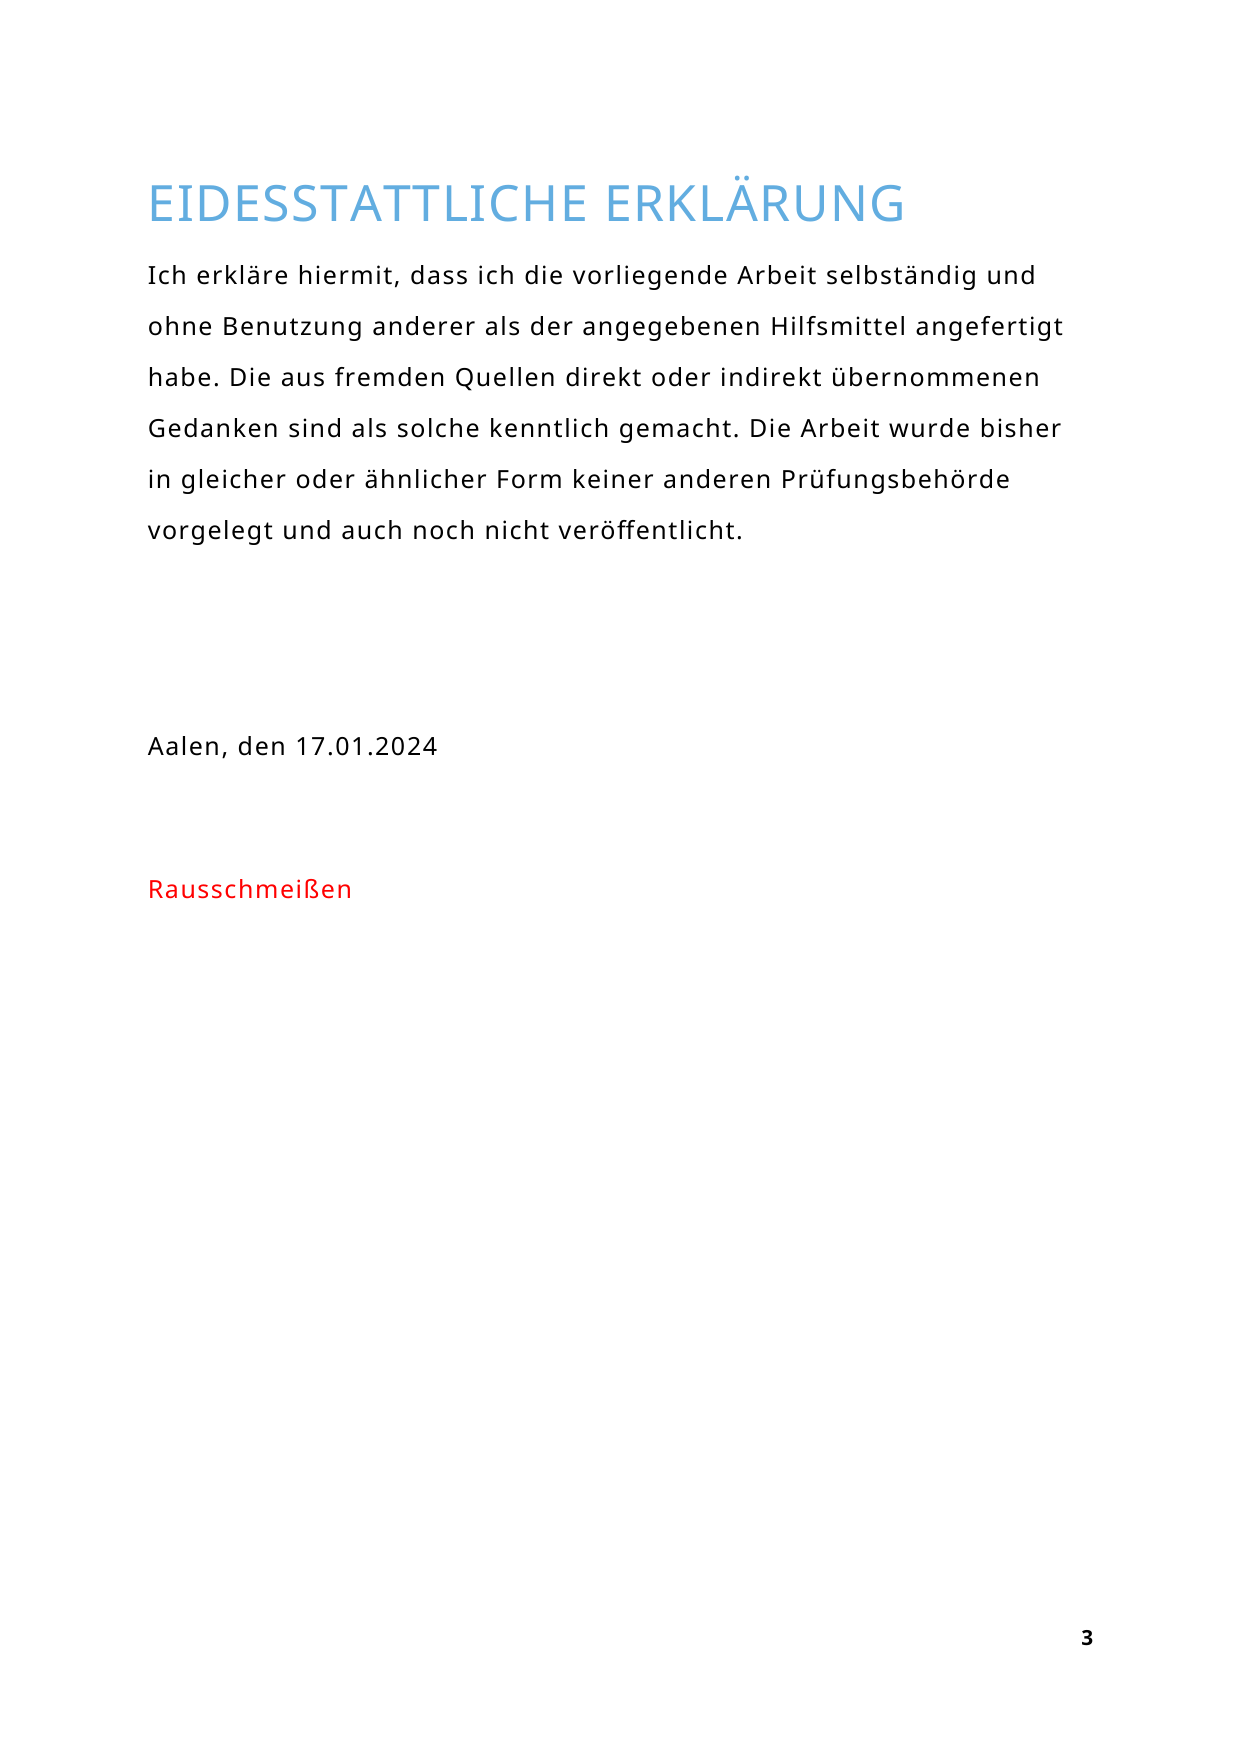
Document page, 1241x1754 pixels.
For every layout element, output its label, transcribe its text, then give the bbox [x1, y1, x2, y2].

text Eidesstattliche Erklärung [148, 168, 1093, 237]
text Ich erkläre hiermit, dass ich die vorliegende Arbeit selbständig und ohne Benutzung anderer als der angegebenen Hilfsmittel angefertigt habe. Die aus fremden Quellen direkt oder indirekt übernommenen Gedanken sind als solche kenntlich gemacht. Die Arbeit wurde bisher in gleicher oder ähnlicher Form keiner anderen Prüfungsbehörde vorgelegt und auch noch nicht veröffentlicht. [148, 257, 1093, 547]
text Aalen, den 17.01.2024 [148, 728, 1093, 762]
text Rausschmeißen [148, 872, 1093, 906]
